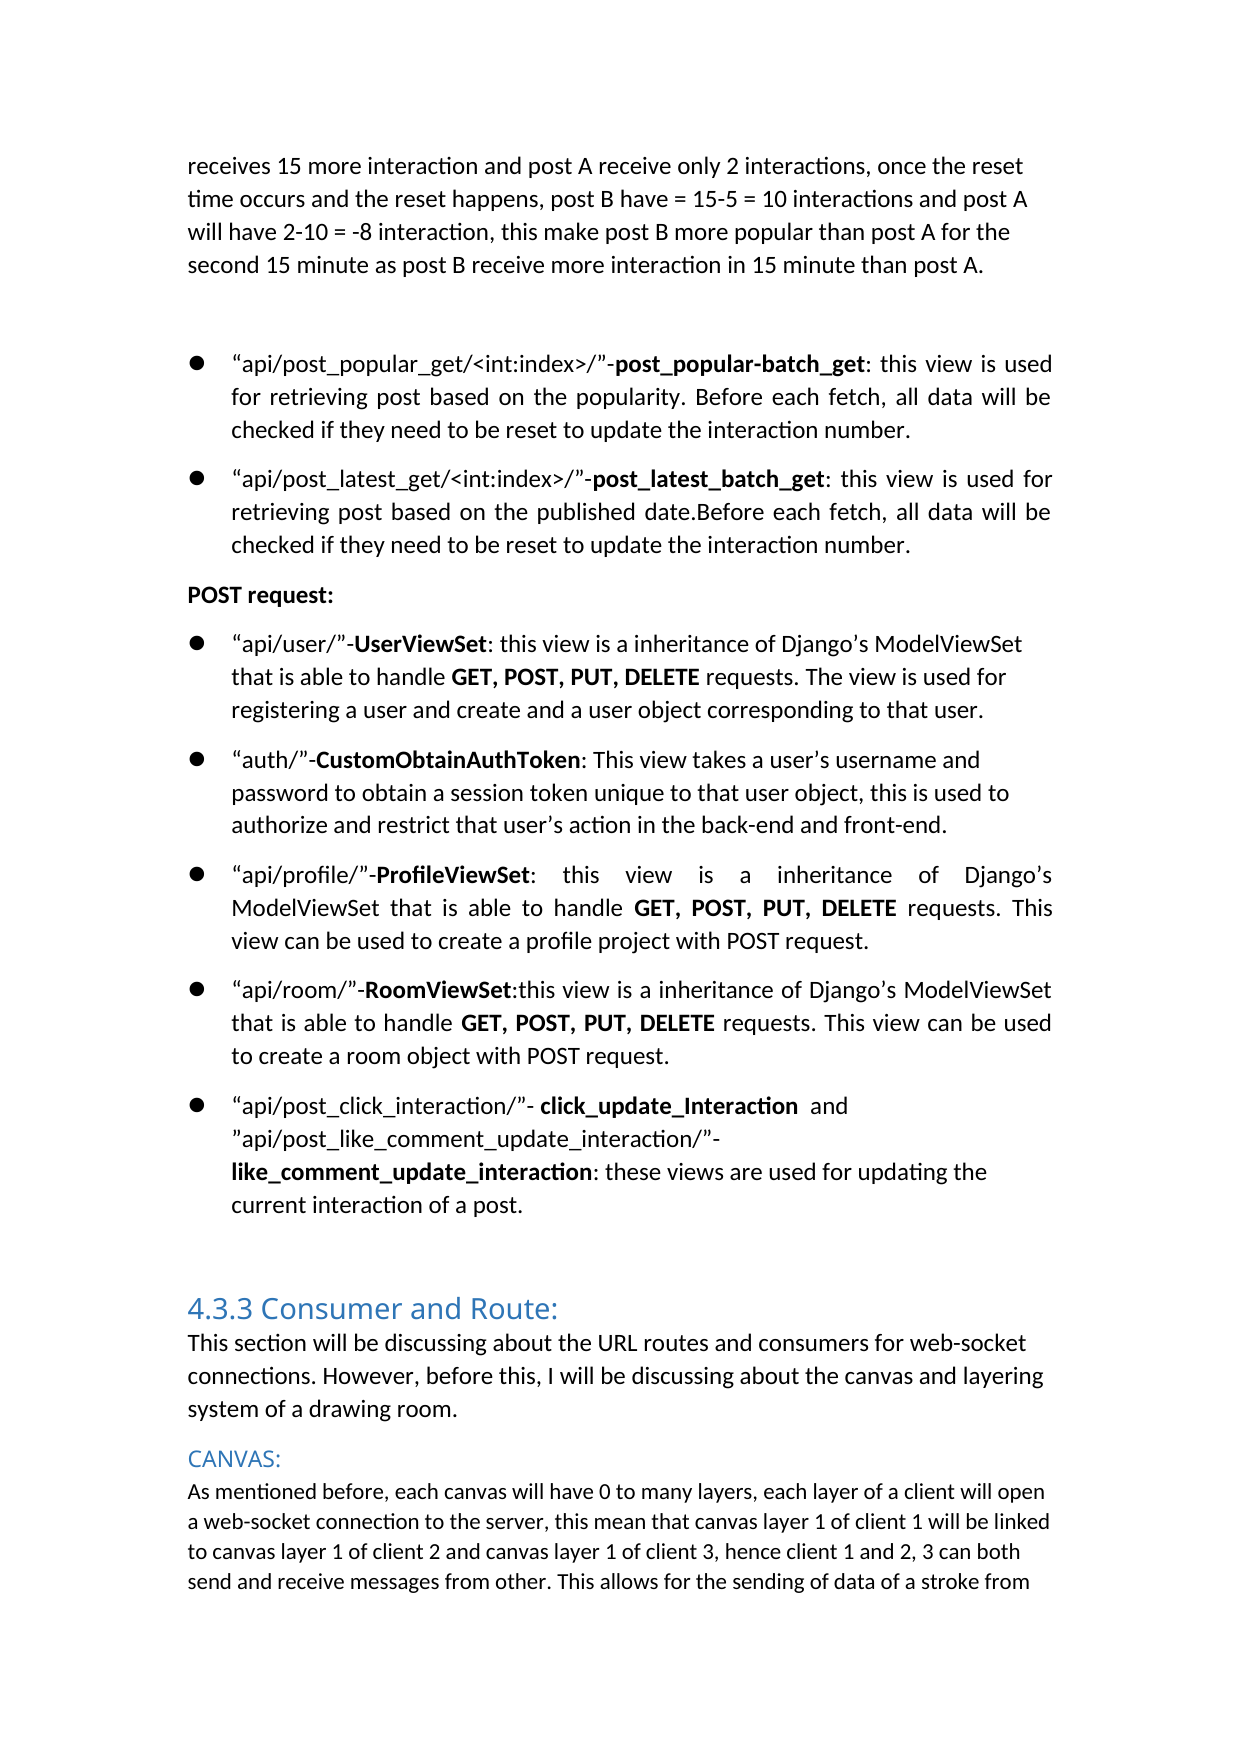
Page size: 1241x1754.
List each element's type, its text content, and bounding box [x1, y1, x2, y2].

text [187, 1477, 1053, 1595]
list “api/post_popular_get/<int:index>/”-post_popular-batch_get: this view is used for retrieving post based on the popularity. Before each fetch, all data will be checked if they need to be reset to update the interaction number. [187, 348, 1053, 444]
subtitle 4.3.3 Consumer and Route: [187, 1288, 1053, 1328]
list “api/room/”-RoomViewSet:this view is a inheritance of Django’s ModelViewSet that is able to handle GET, POST, PUT, DELETE requests. This view can be used to create a room object with POST request. [187, 974, 1053, 1071]
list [187, 150, 1053, 279]
text POST request: [187, 579, 1053, 609]
subtitle Canvas: [187, 1443, 1053, 1474]
list “api/profile/”-ProfileViewSet: this view is a inheritance of Django’s ModelViewSet that is able to handle GET, POST, PUT, DELETE requests. This view can be used to create a profile project with POST request. [187, 859, 1053, 956]
list “api/post_click_interaction/”- click_update_Interaction and ”api/post_like_comment_update_interaction/”-like_comment_update_interaction: these views are used for updating the current interaction of a post. [187, 1090, 1053, 1219]
text This section will be discussing about the URL routes and consumers for web-socket connections. However, before this, I will be discussing about the canvas and layering system of a drawing room. [187, 1328, 1053, 1424]
list “api/user/”-UserViewSet: this view is a inheritance of Django’s ModelViewSet that is able to handle GET, POST, PUT, DELETE requests. The view is used for registering a user and create and a user object corresponding to that user. [187, 628, 1053, 725]
list “auth/”-CustomObtainAuthToken: This view takes a user’s username and password to obtain a session token unique to that user object, this is used to authorize and restrict that user’s action in the back-end and front-end. [187, 744, 1053, 840]
list “api/post_latest_get/<int:index>/”-post_latest_batch_get: this view is used for retrieving post based on the published date.Before each fetch, all data will be checked if they need to be reset to update the interaction number. [187, 463, 1053, 560]
